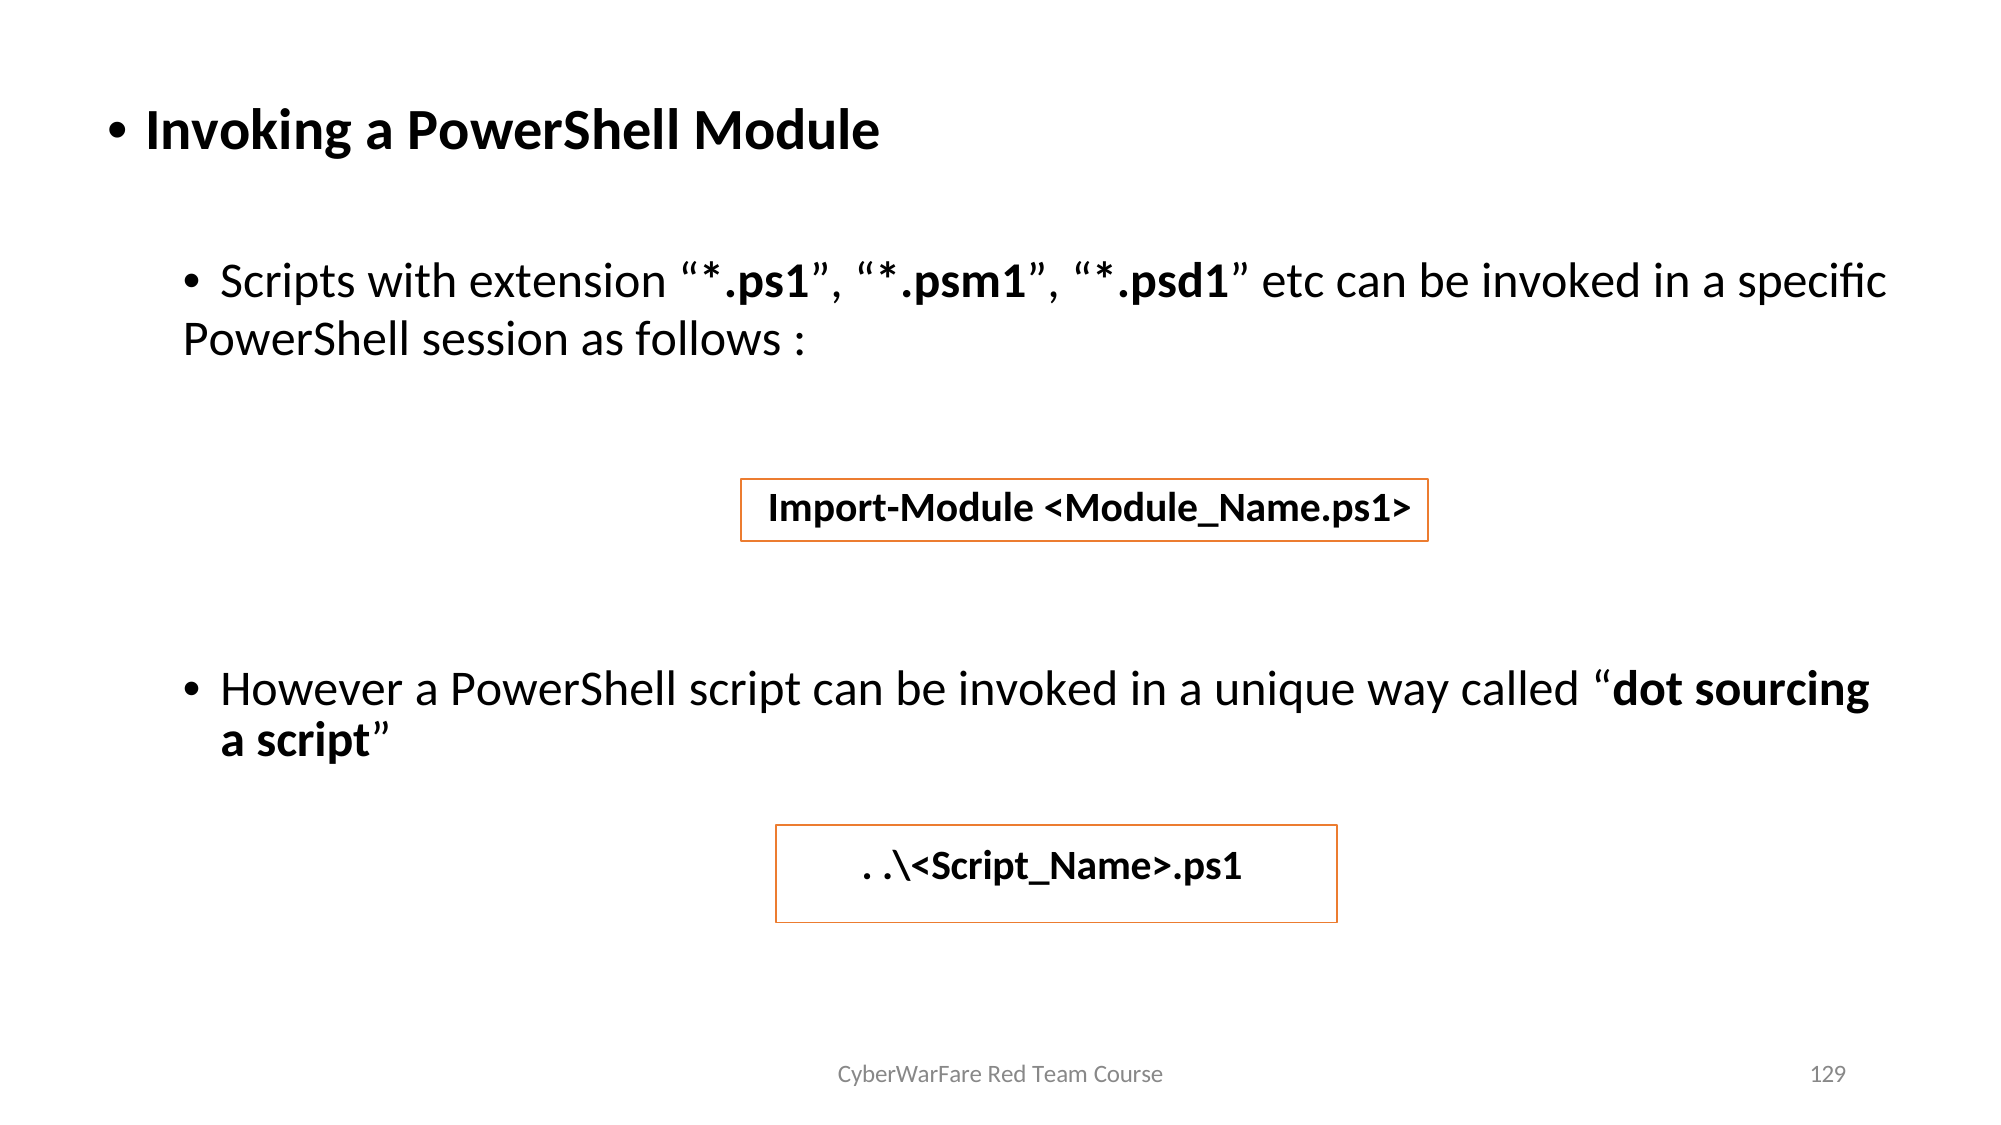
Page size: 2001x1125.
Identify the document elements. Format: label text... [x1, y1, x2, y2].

list Scripts with extension “*.ps1”, “*.psm1”, “*.psd1” etc can be invoked in a specific [183, 252, 2000, 309]
text PowerShell session as follows : [183, 309, 2000, 367]
subtitle Invoking a PowerShell Module [107, 93, 2000, 164]
list However a PowerShell script can be invoked in a unique way called “dot sourcing a script” [183, 663, 1895, 769]
